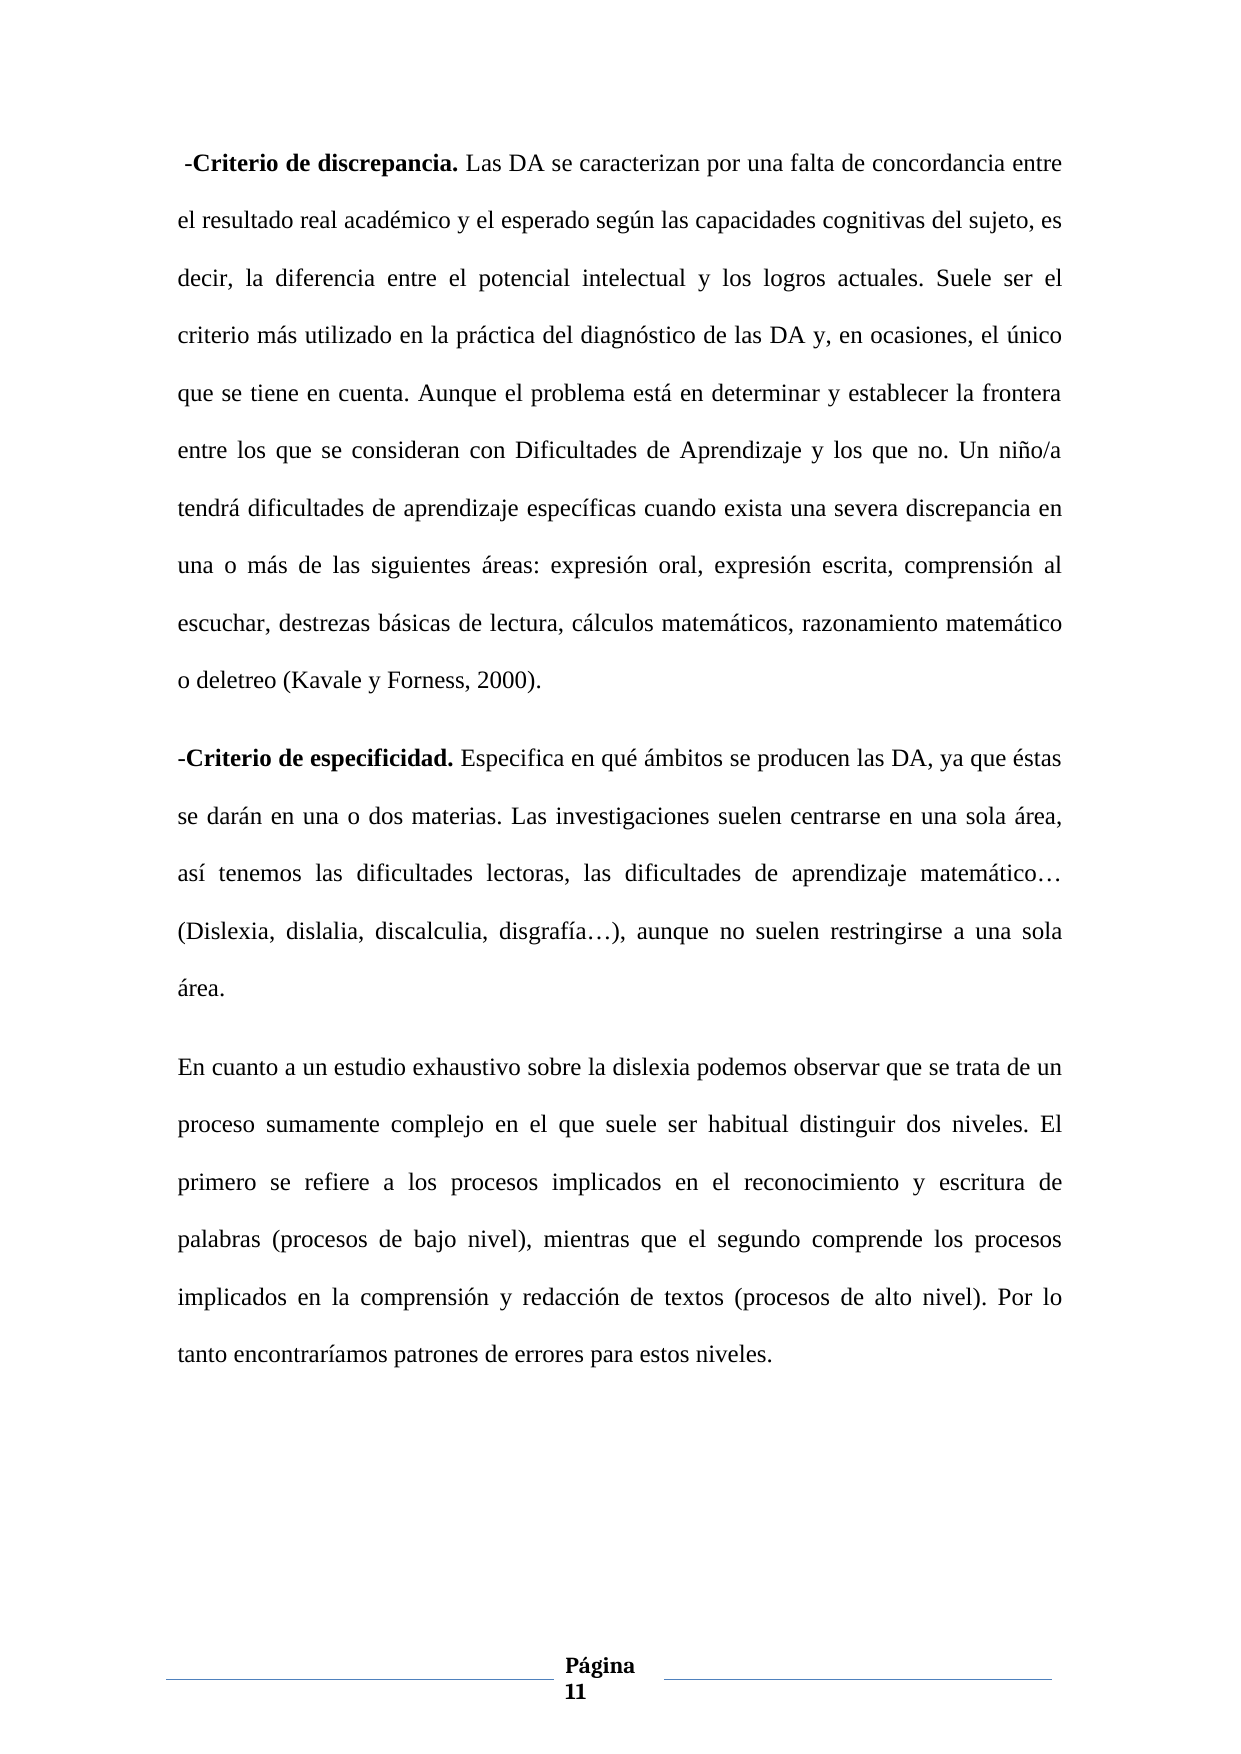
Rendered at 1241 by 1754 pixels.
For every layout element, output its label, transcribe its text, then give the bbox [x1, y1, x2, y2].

text En cuanto a un estudio exhaustivo sobre la dislexia podemos observar que se trata de un proceso sumamente complejo en el que suele ser habitual distinguir dos niveles. El primero se refiere a los procesos implicados en el reconocimiento y escritura de palabras (procesos de bajo nivel), mientras que el segundo comprende los procesos implicados en la comprensión y redacción de textos (procesos de alto nivel). Por lo tanto encontraríamos patrones de errores para estos niveles. [177, 1052, 1063, 1368]
text -Criterio de discrepancia. Las DA se caracterizan por una falta de concordancia entre el resultado real académico y el esperado según las capacidades cognitivas del sujeto, es decir, la diferencia entre el potencial intelectual y los logros actuales. Suele ser el criterio más utilizado en la práctica del diagnóstico de las DA y, en ocasiones, el único que se tiene en cuenta. Aunque el problema está en determinar y establecer la frontera entre los que se consideran con Dificultades de Aprendizaje y los que no. Un niño/a tendrá dificultades de aprendizaje específicas cuando exista una severa discrepancia en una o más de las siguientes áreas: expresión oral, expresión escrita, comprensión al escuchar, destrezas básicas de lectura, cálculos matemáticos, razonamiento matemático o deletreo (Kavale y Forness, 2000). [177, 148, 1063, 694]
text -Criterio de especificidad. Especifica en qué ámbitos se producen las DA, ya que éstas se darán en una o dos materias. Las investigaciones suelen centrarse en una sola área, así tenemos las dificultades lectoras, las dificultades de aprendizaje matemático… (Dislexia, dislalia, discalculia, disgrafía…), aunque no suelen restringirse a una sola área. [177, 743, 1063, 1002]
